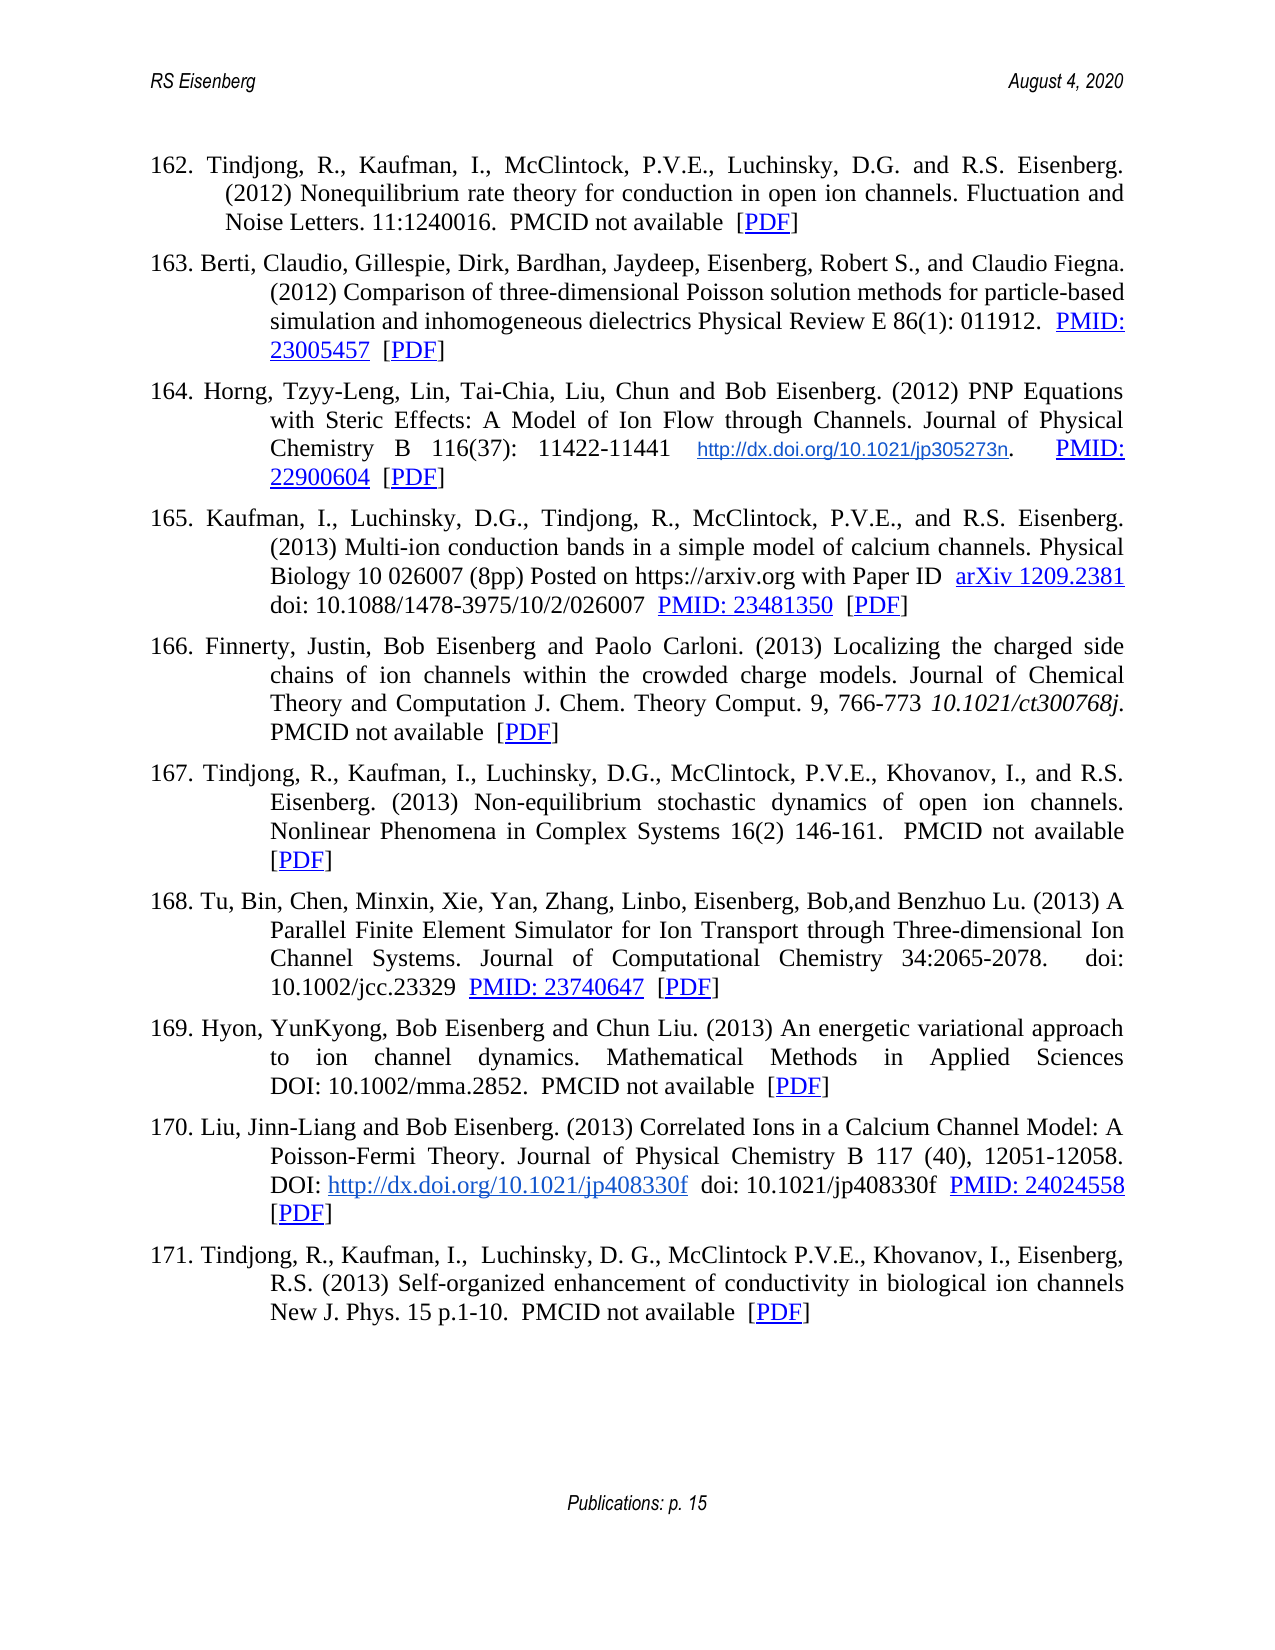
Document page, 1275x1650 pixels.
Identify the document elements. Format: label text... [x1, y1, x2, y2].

text 168. Tu, Bin, Chen, Minxin, Xie, Yan, Zhang, Linbo, Eisenberg, Bob,and Benzhuo Lu. (2013) A Parallel Finite Element Simulator for Ion Transport through Three-dimensional Ion Channel Systems. Journal of Computational Chemistry 34:2065-2078. doi: 10.1002/jcc.23329 PMID: 23740647 [PDF] [150, 886, 1125, 1001]
text 165. Kaufman, I., Luchinsky, D.G., Tindjong, R., McClintock, P.V.E., and R.S. Eisenberg. (2013) Multi-ion conduction bands in a simple model of calcium channels. Physical Biology 10 026007 (8pp) Posted on https://arxiv.org with Paper ID arXiv 1209.2381 doi: 10.1088/1478-3975/10/2/026007 PMID: 23481350 [PDF] [150, 503, 1125, 618]
text 171. Tindjong, R., Kaufman, I., Luchinsky, D. G., McClintock P.V.E., Khovanov, I., Eisenberg, R.S. (2013) Self-organized enhancement of conductivity in biological ion channels New J. Phys. 15 p.1-10. PMCID not available [PDF] [150, 1240, 1125, 1326]
text 162. Tindjong, R., Kaufman, I., McClintock, P.V.E., Luchinsky, D.G. and R.S. Eisenberg. (2012) Nonequilibrium rate theory for conduction in open ion channels. Fluctuation and Noise Letters. 11:1240016. PMCID not available [PDF] [150, 150, 1125, 236]
text 164. Horng, Tzyy-Leng, Lin, Tai-Chia, Liu, Chun and Bob Eisenberg. (2012) PNP Equations with Steric Effects: A Model of Ion Flow through Channels. Journal of Physical Chemistry B 116(37): 11422-11441 http://dx.doi.org/10.1021/jp305273n. PMID: 22900604 [PDF] [150, 376, 1125, 491]
text 170. Liu, Jinn-Liang and Bob Eisenberg. (2013) Correlated Ions in a Calcium Channel Model: A Poisson-Fermi Theory. Journal of Physical Chemistry B 117 (40), 12051-12058. DOI: http://dx.doi.org/10.1021/jp408330f doi: 10.1021/jp408330f PMID: 24024558 [PDF] [150, 1112, 1125, 1227]
text 169. Hyon, YunKyong, Bob Eisenberg and Chun Liu. (2013) An energetic variational approach to ion channel dynamics. Mathematical Methods in Applied Sciences DOI: 10.1002/mma.2852. PMCID not available [PDF] [150, 1013, 1125, 1100]
text 163. Berti, Claudio, Gillespie, Dirk, Bardhan, Jaydeep, Eisenberg, Robert S., and Claudio Fiegna. (2012) Comparison of three-dimensional Poisson solution methods for particle-based simulation and inhomogeneous dielectrics Physical Review E 86(1): 011912. PMID: 23005457 [PDF] [150, 248, 1125, 363]
text 167. Tindjong, R., Kaufman, I., Luchinsky, D.G., McClintock, P.V.E., Khovanov, I., and R.S. Eisenberg. (2013) Non-equilibrium stochastic dynamics of open ion channels. Nonlinear Phenomena in Complex Systems 16(2) 146-161. PMCID not available [PDF] [150, 758, 1125, 873]
text 166. Finnerty, Justin, Bob Eisenberg and Paolo Carloni. (2013) Localizing the charged side chains of ion channels within the crowded charge models. Journal of Chemical Theory and Computation J. Chem. Theory Comput. 9, 766-773 10.1021/ct300768j. PMCID not available [PDF] [150, 631, 1125, 746]
